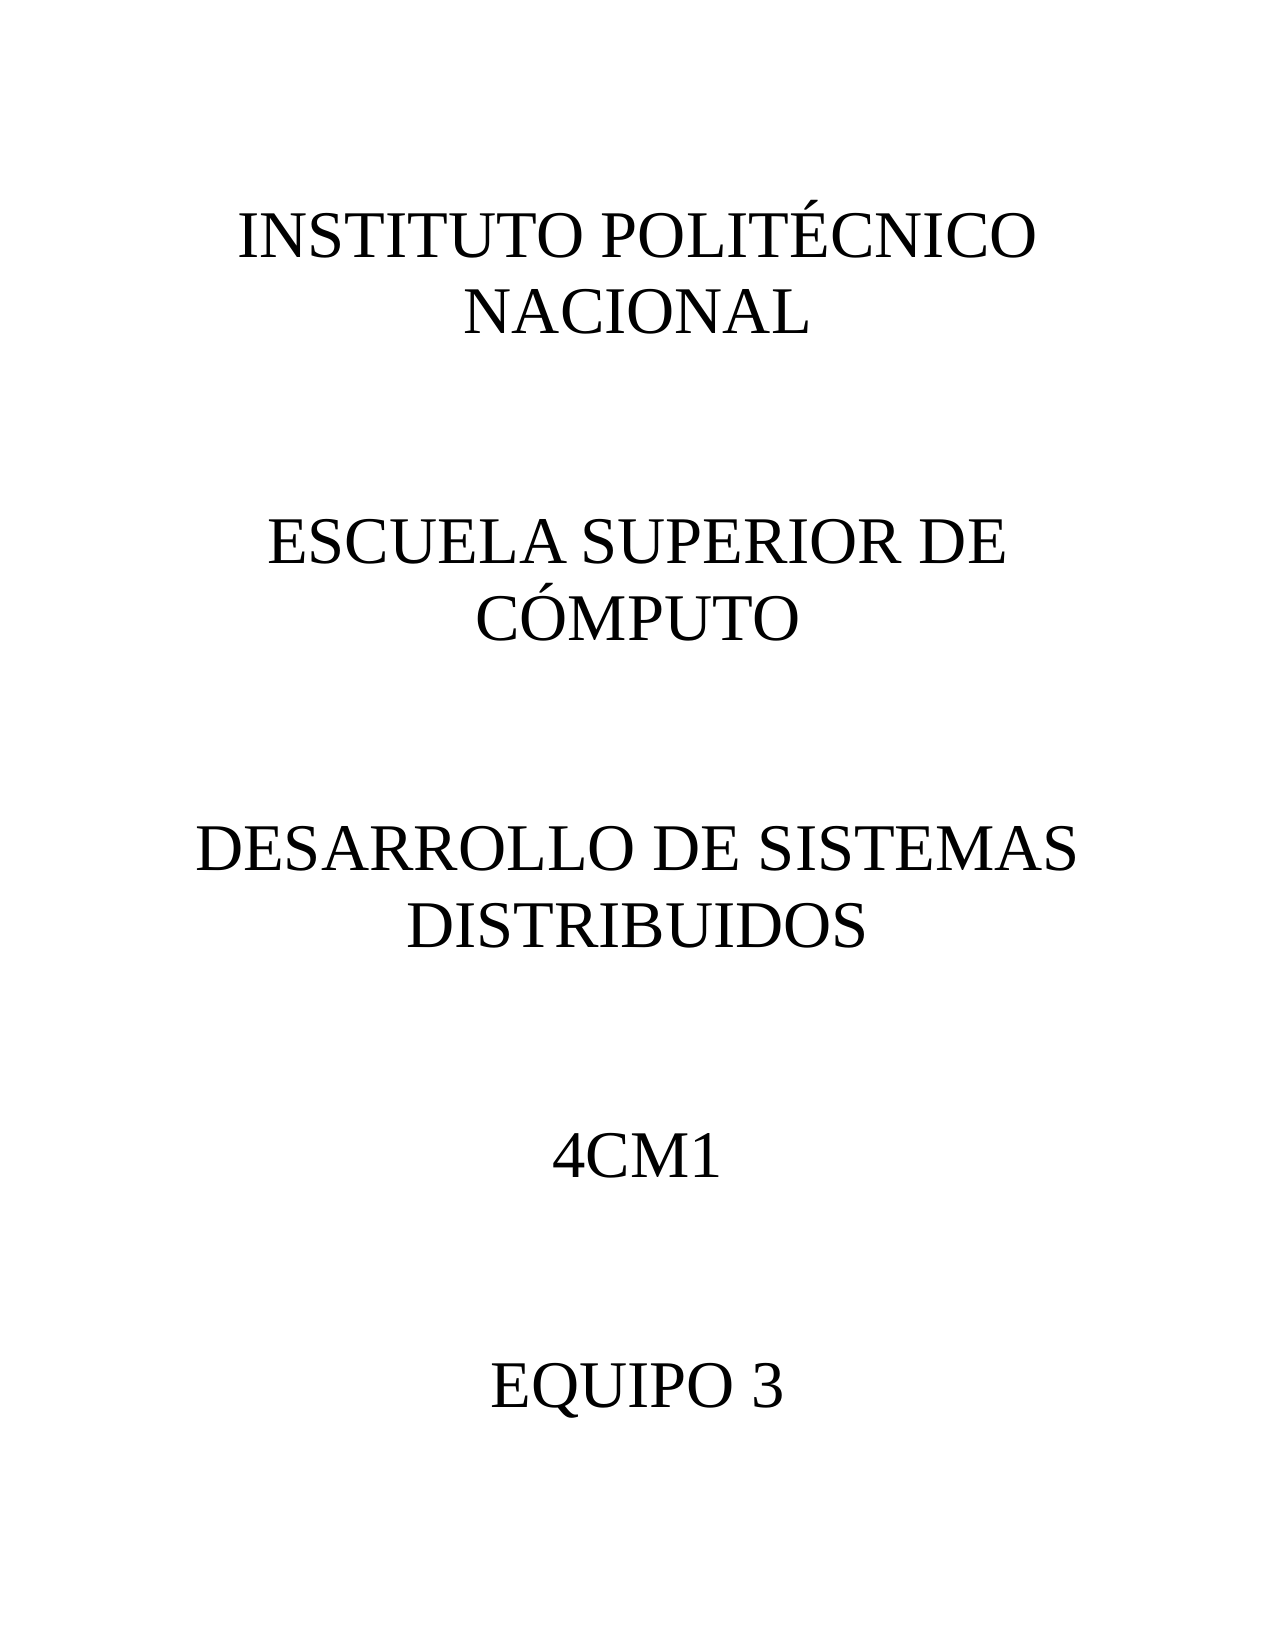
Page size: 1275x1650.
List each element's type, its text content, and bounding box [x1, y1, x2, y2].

text INSTITUTO POLITÉCNICO NACIONAL [118, 195, 1157, 348]
text EQUIPO 3 [118, 1345, 1157, 1421]
text 4CM1 [118, 1115, 1157, 1191]
text ESCUELA SUPERIOR DE CÓMPUTO [118, 501, 1157, 655]
text DESARROLLO DE SISTEMAS DISTRIBUIDOS [118, 808, 1157, 961]
